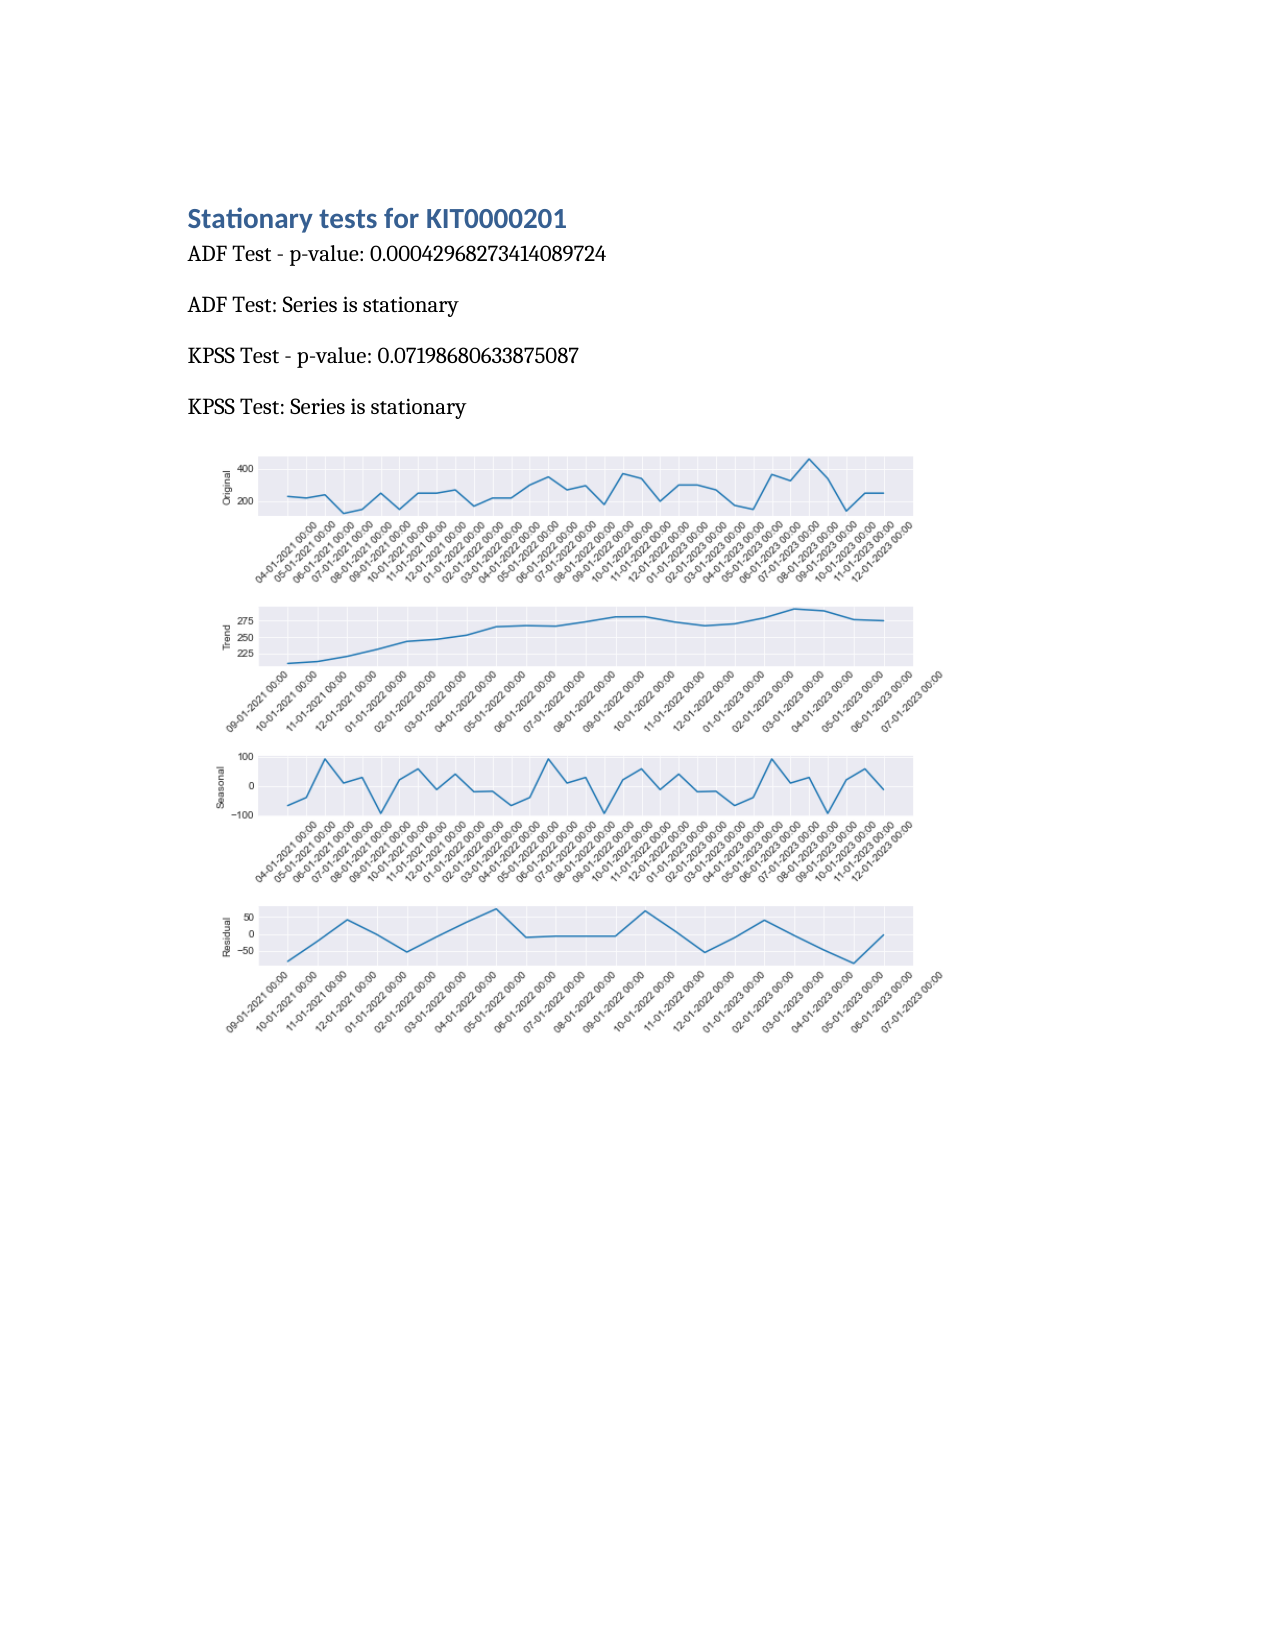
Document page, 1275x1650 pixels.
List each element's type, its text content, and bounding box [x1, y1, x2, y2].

subtitle Stationary tests for KIT0000201 [187, 200, 1087, 236]
text KPSS Test: Series is stationary [187, 394, 1087, 420]
text ADF Test - p-value: 0.00042968273414089724 [187, 241, 1087, 267]
picture [206, 445, 957, 1046]
text ADF Test: Series is stationary [187, 292, 1087, 318]
text KPSS Test - p-value: 0.07198680633875087 [187, 343, 1087, 369]
